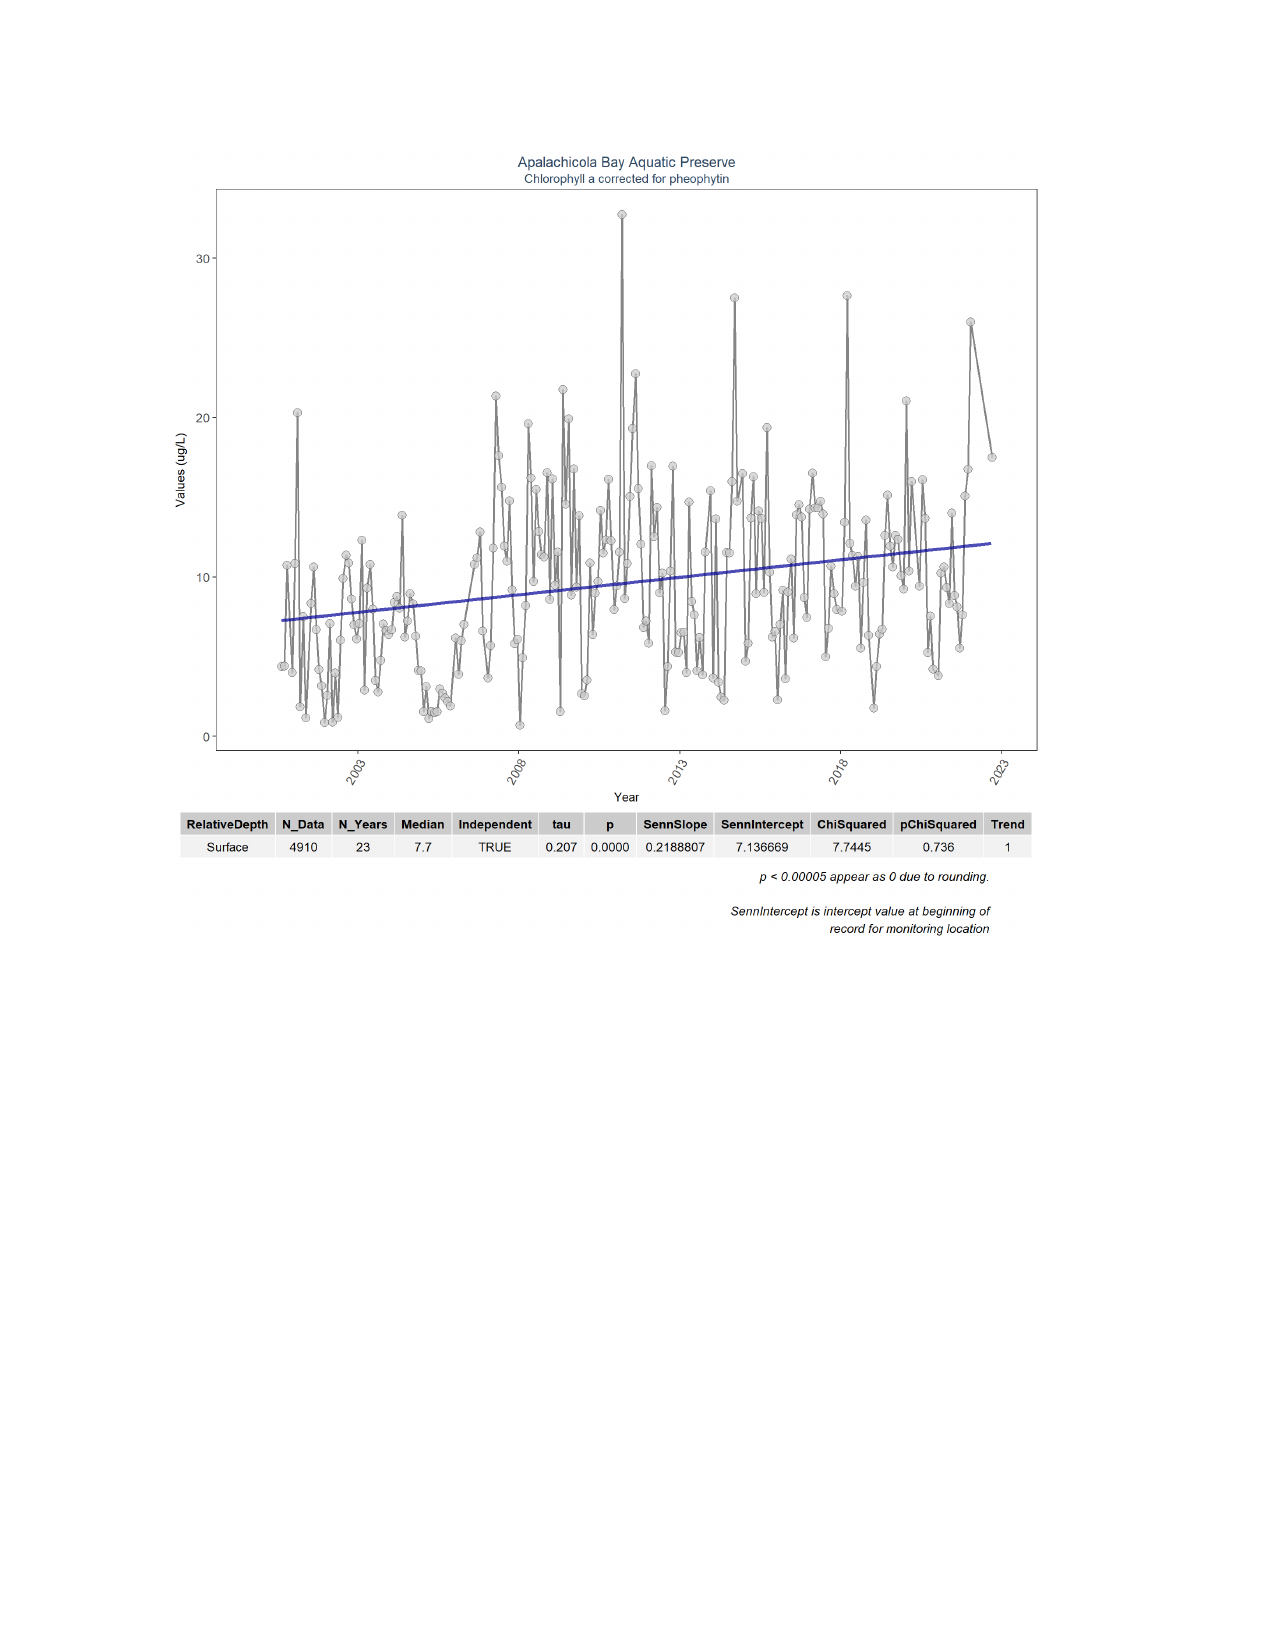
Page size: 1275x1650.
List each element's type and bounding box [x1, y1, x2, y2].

picture [168, 150, 1044, 938]
